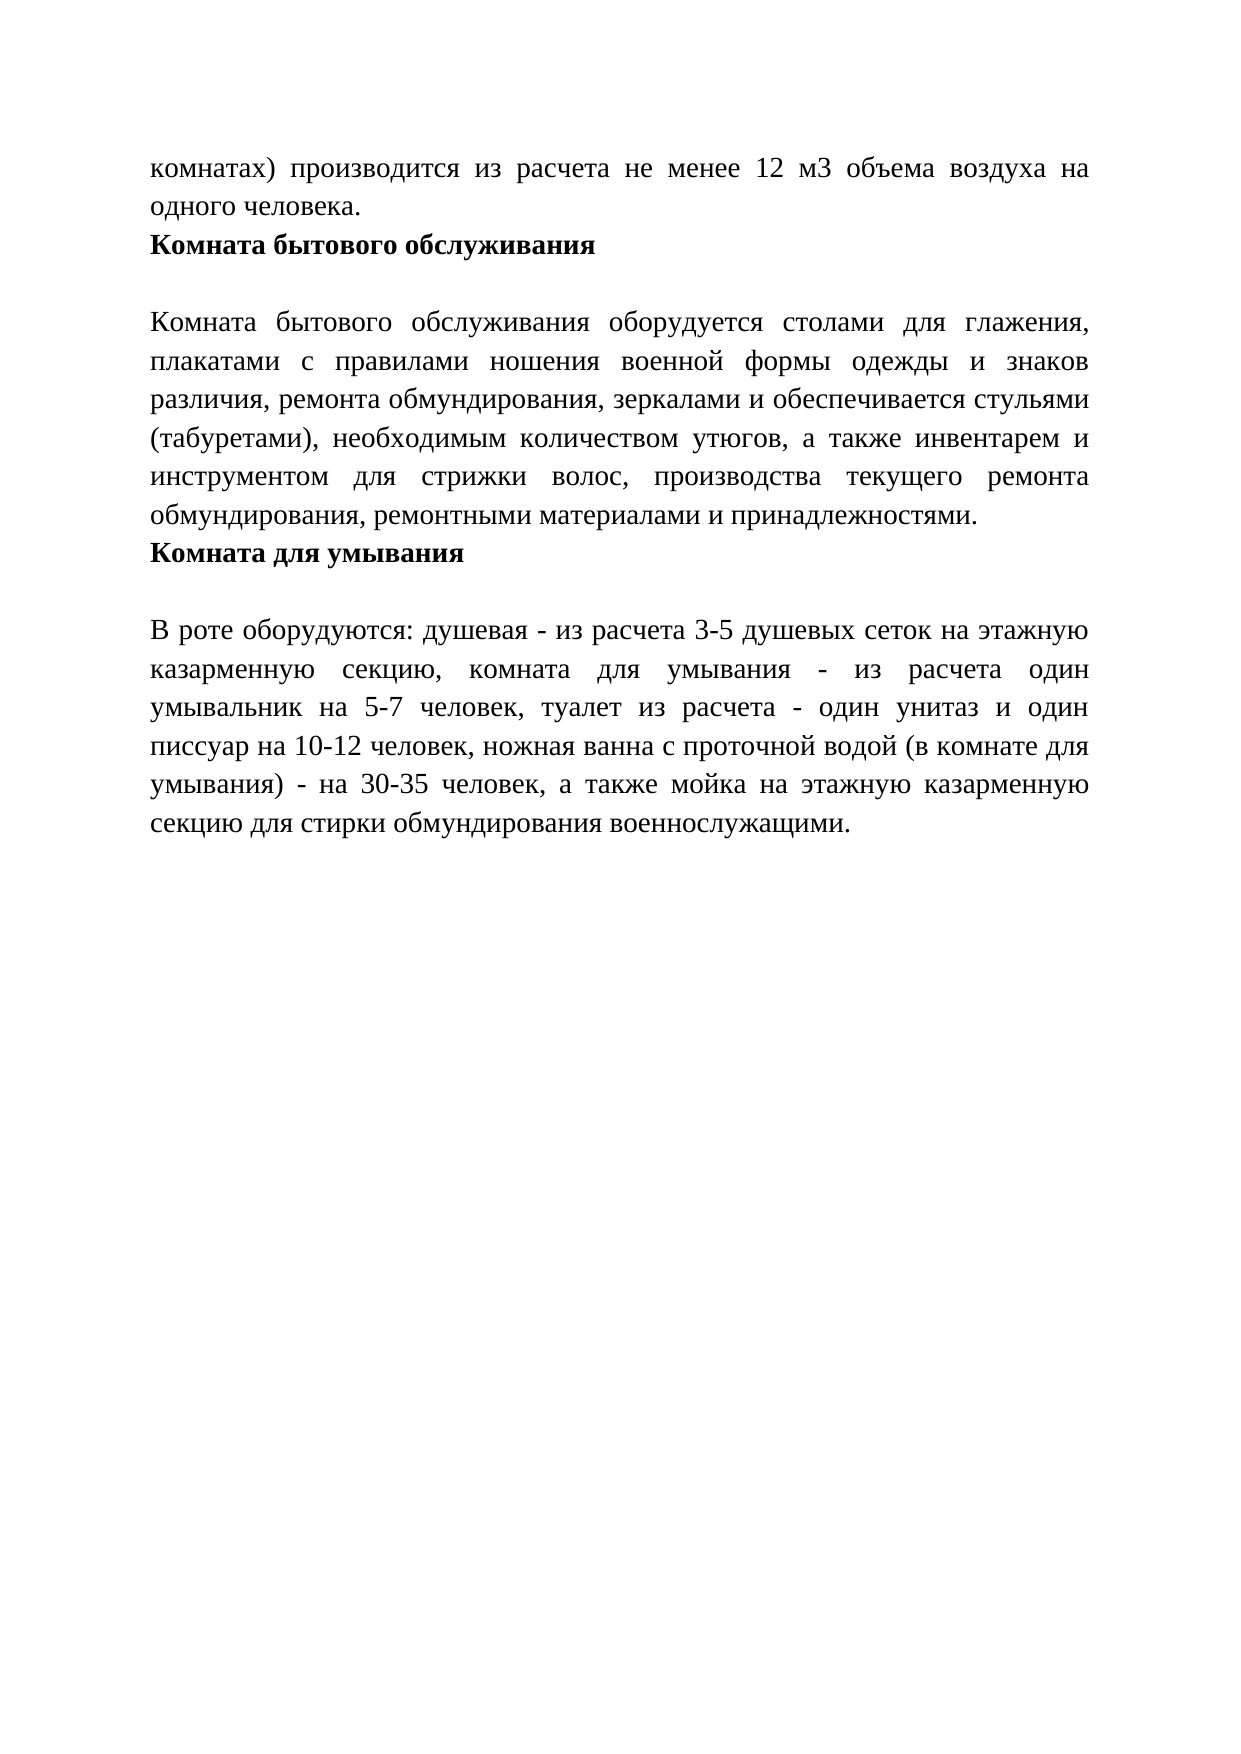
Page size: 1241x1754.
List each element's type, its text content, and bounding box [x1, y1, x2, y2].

text Комната бытового обслуживания оборудуется столами для глажения, плакатами с правилами ношения военной формы одежды и знаков различия, ремонта обмундирования, зеркалами и обеспечивается стульями (табуретами), необходимым количеством утюгов, а также инвентарем и инструментом для стрижки волос, производства текущего ремонта обмундирования, ремонтными материалами и принадлежностями. [150, 304, 1090, 530]
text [150, 150, 1090, 222]
text Комната для умывания [150, 535, 1090, 569]
text Комната бытового обслуживания [150, 227, 1090, 261]
text В роте оборудуются: душевая - из расчета 3-5 душевых сеток на этажную казарменную секцию, комната для умывания - из расчета один умывальник на 5-7 человек, туалет из расчета - один унитаз и один писсуар на 10-12 человек, ножная ванна с проточной водой (в комнате для умывания) - на 30-35 человек, а также мойка на этажную казарменную секцию для стирки обмундирования военнослужащими. [150, 612, 1090, 839]
